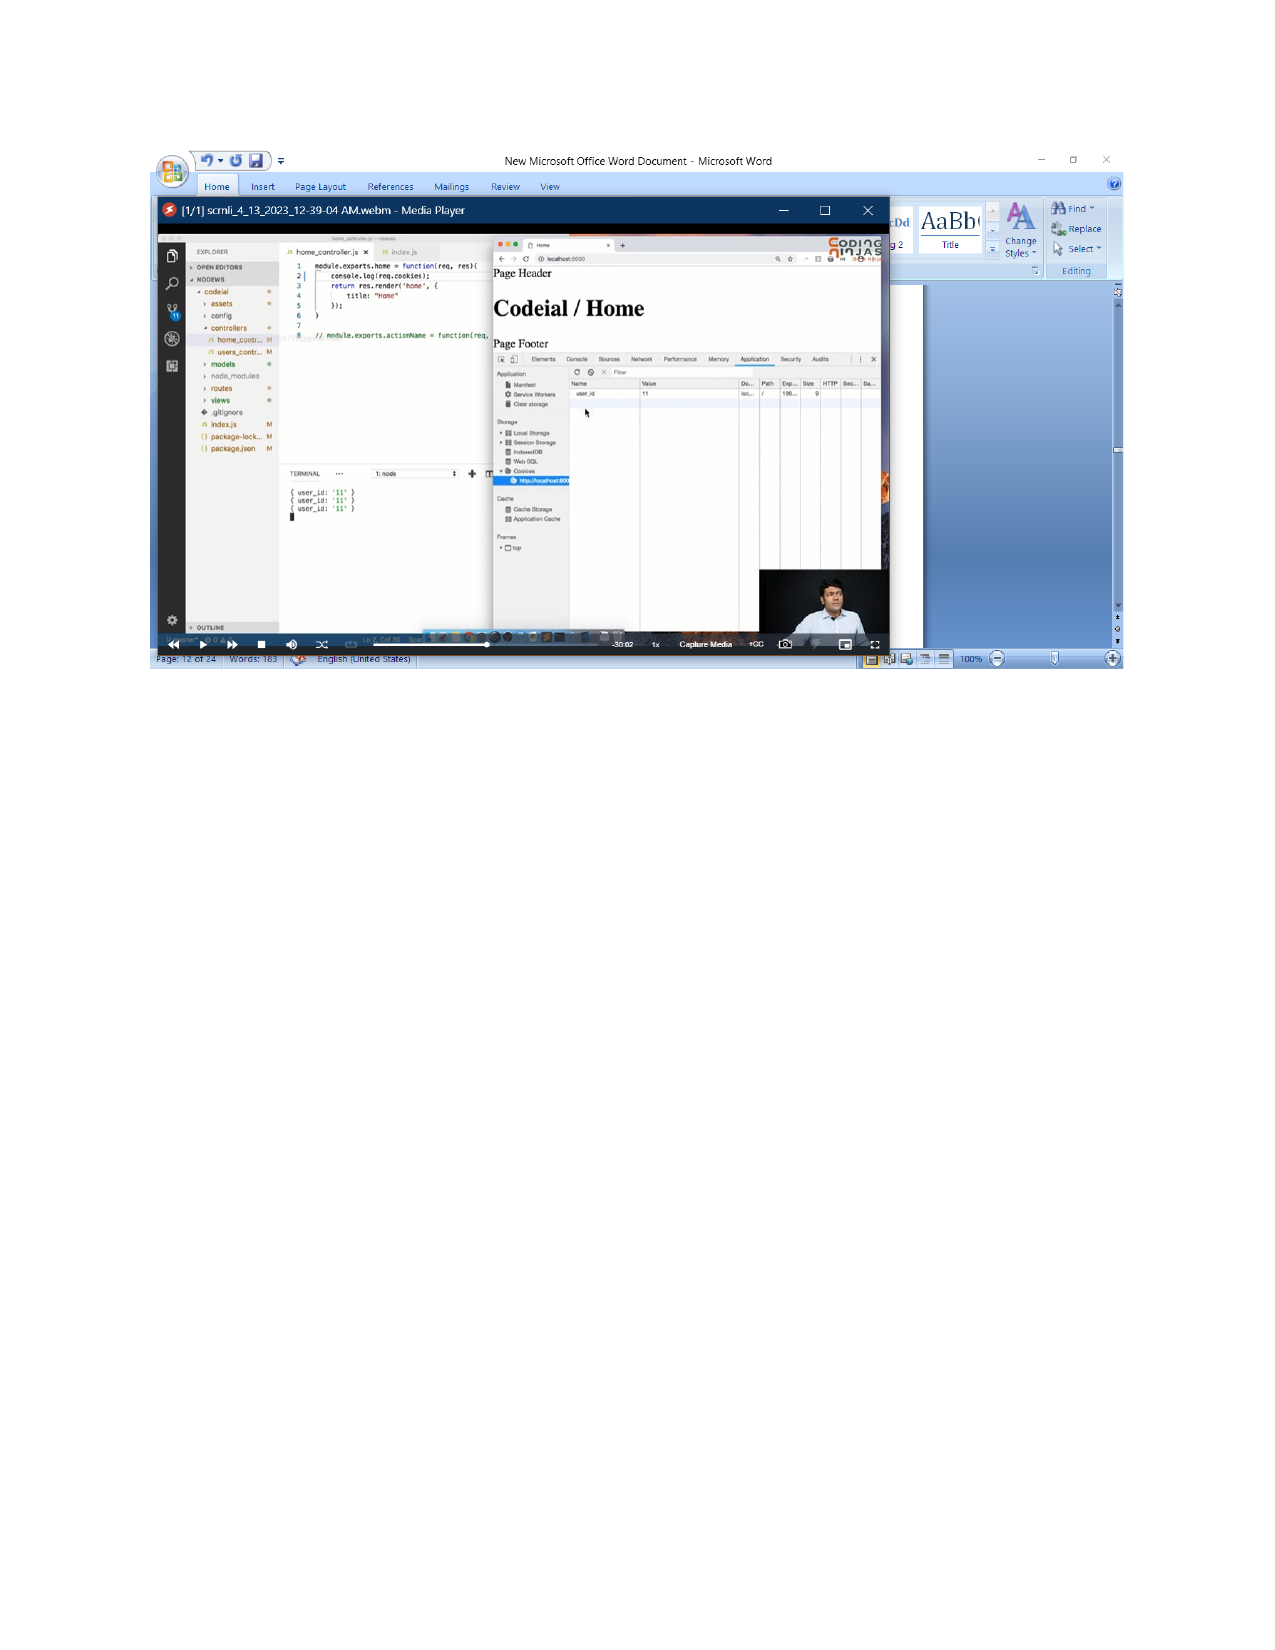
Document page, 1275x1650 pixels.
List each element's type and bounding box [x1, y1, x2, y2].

picture [150, 150, 1124, 669]
